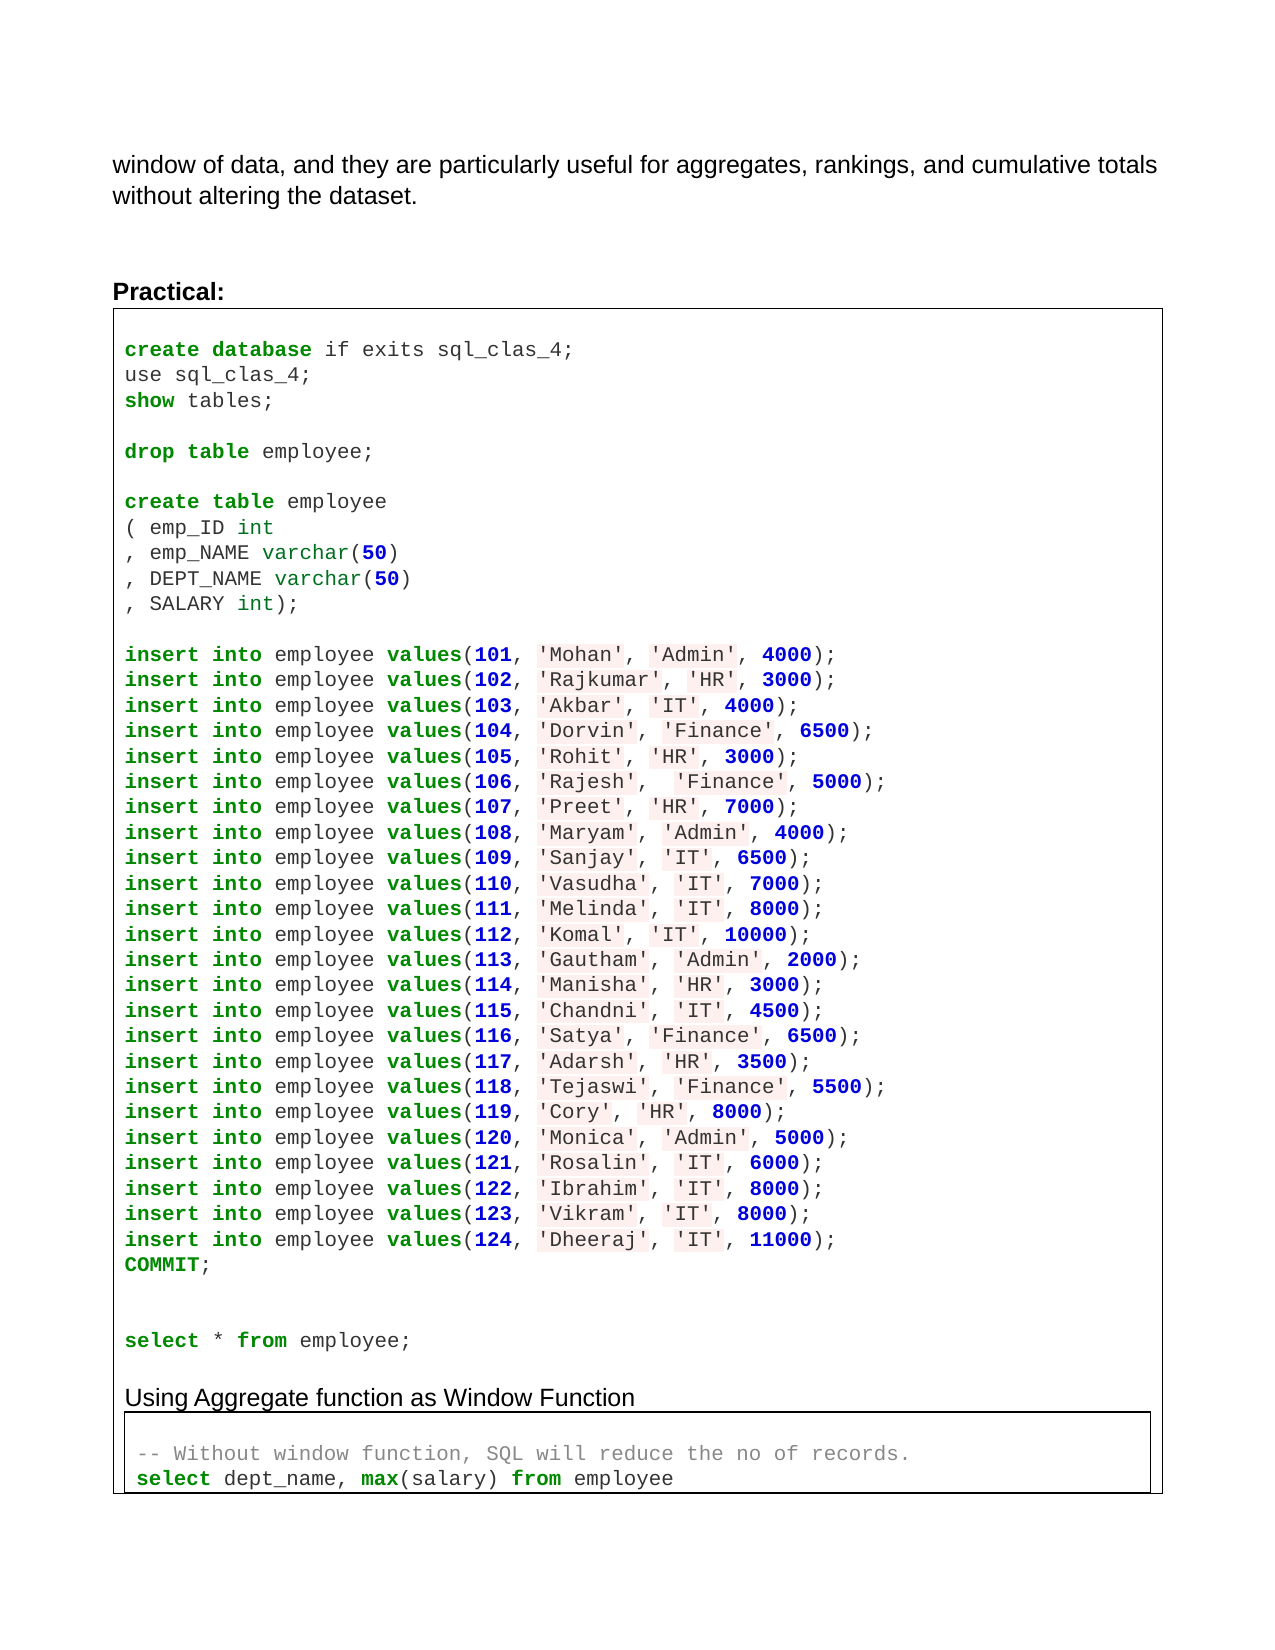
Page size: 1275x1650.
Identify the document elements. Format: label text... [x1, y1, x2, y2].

text Practical: [112, 276, 1162, 305]
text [112, 150, 1162, 210]
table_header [114, 309, 1162, 1493]
